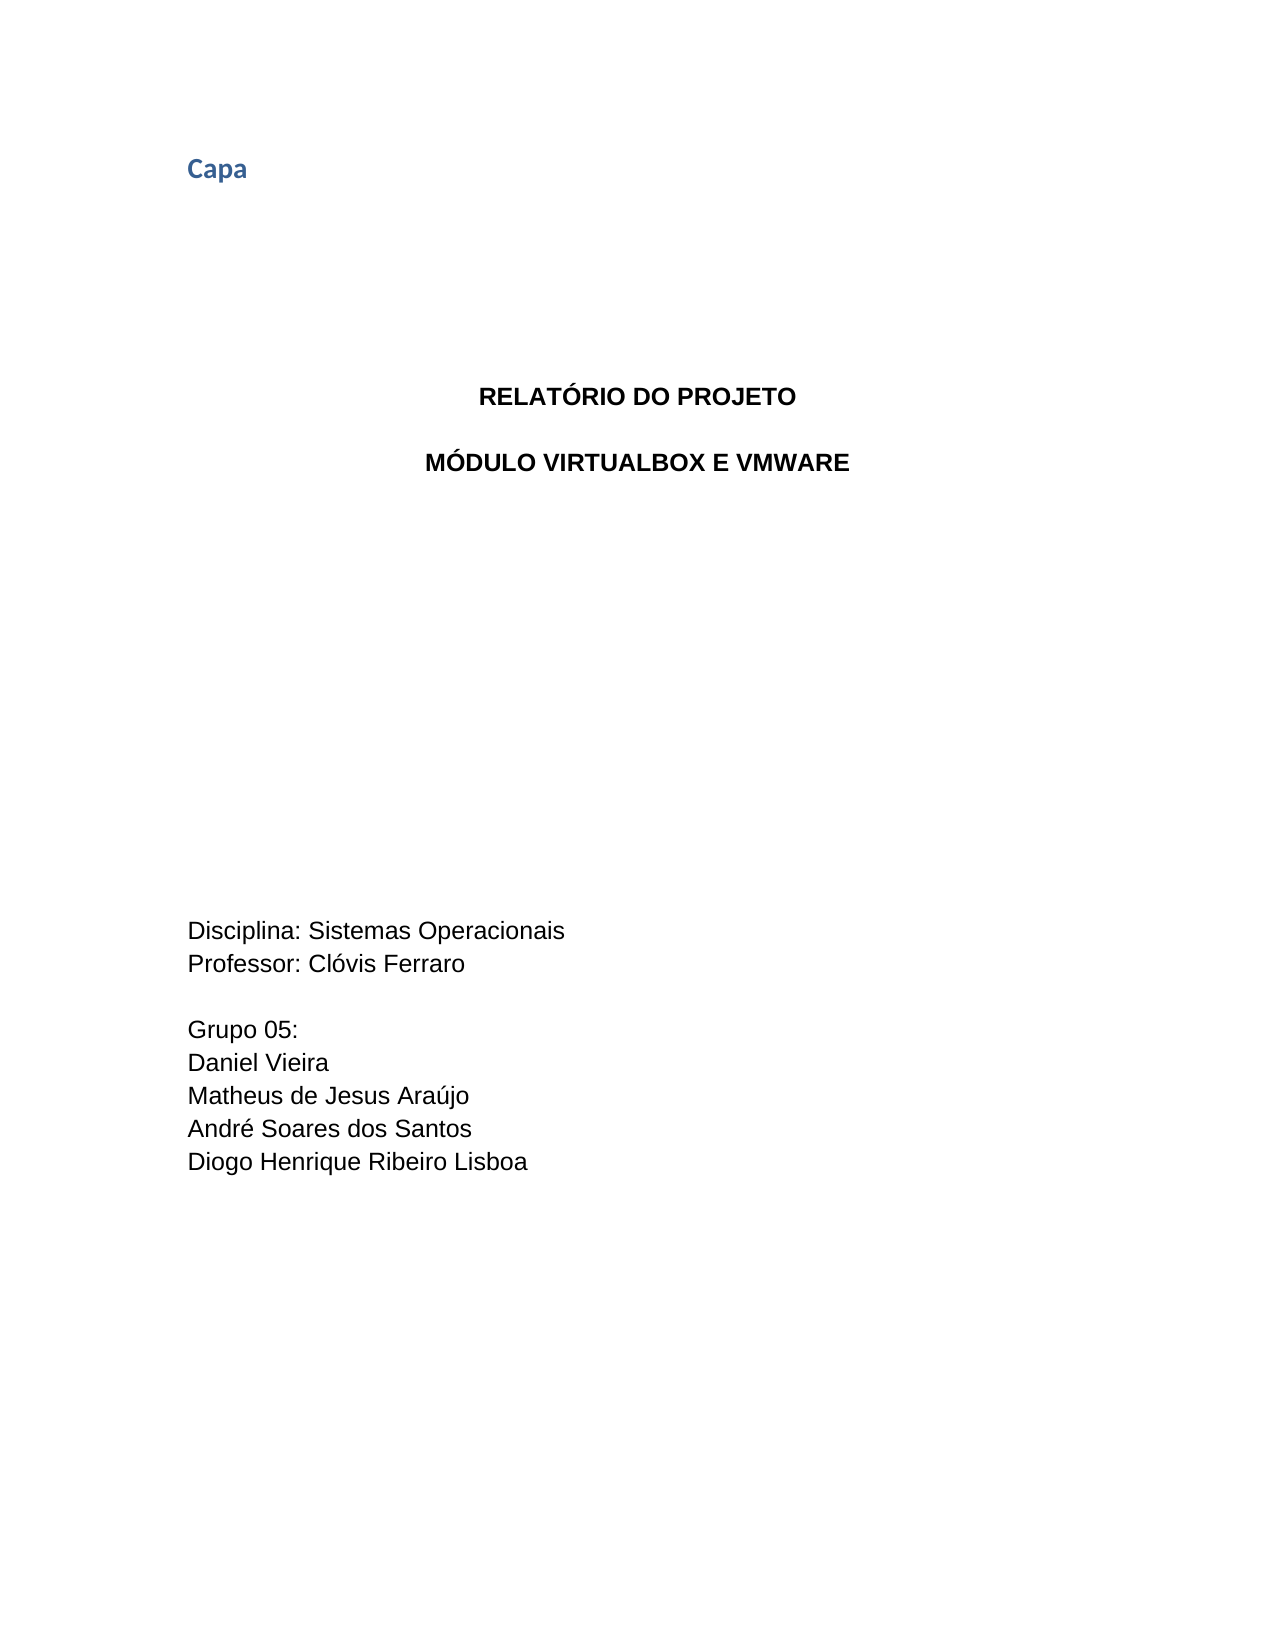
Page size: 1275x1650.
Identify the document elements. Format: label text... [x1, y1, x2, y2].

text Disciplina: Sistemas Operacionais Professor: Clóvis Ferraro Grupo 05: Daniel Vieira Matheus de Jesus Araújo André Soares dos Santos Diogo Henrique Ribeiro Lisboa [187, 916, 1087, 1206]
text RELATÓRIO DO PROJETO MÓDULO VIRTUALBOX E VMWARE [187, 382, 1087, 477]
subtitle Capa [187, 150, 1087, 186]
